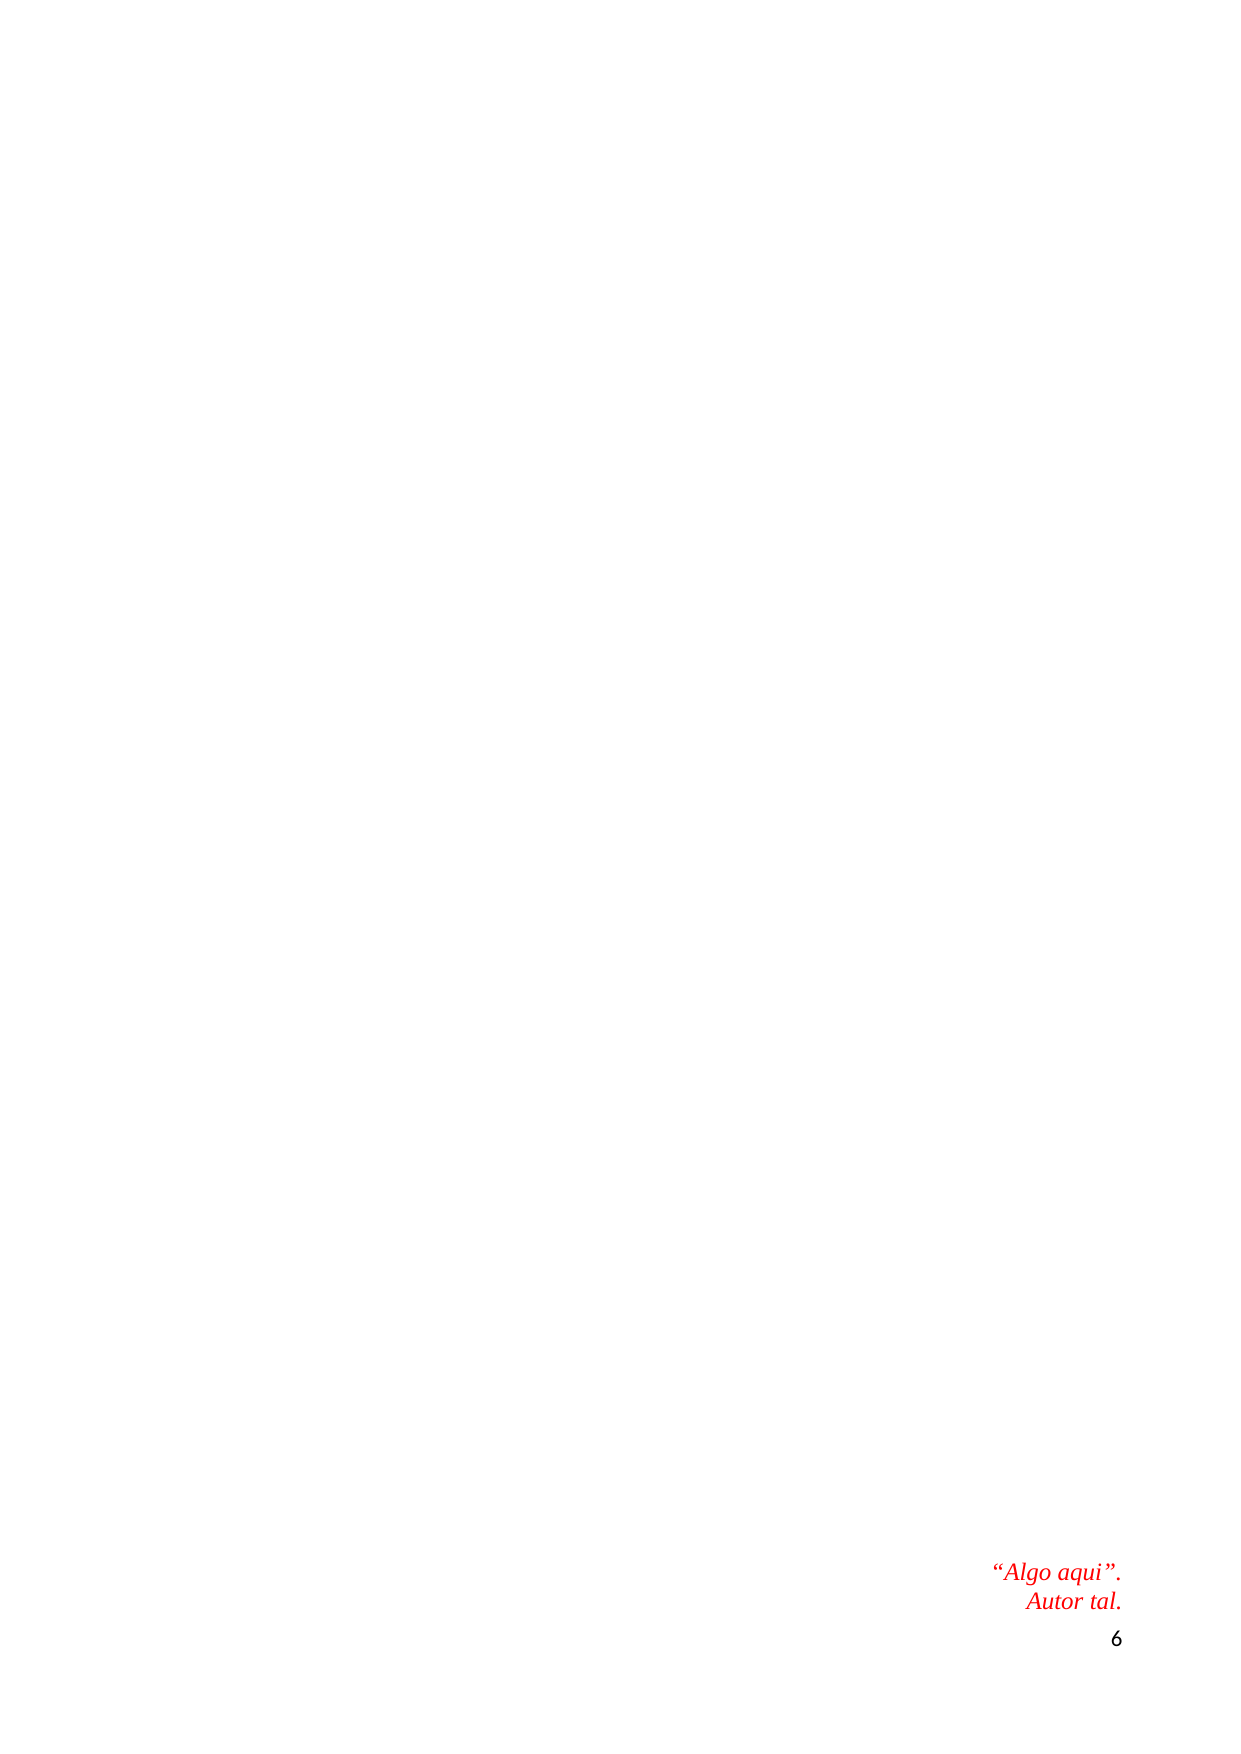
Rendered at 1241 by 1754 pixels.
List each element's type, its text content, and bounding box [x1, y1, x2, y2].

text “Algo aqui”. [177, 1557, 1122, 1586]
text Autor tal. [177, 1586, 1122, 1615]
